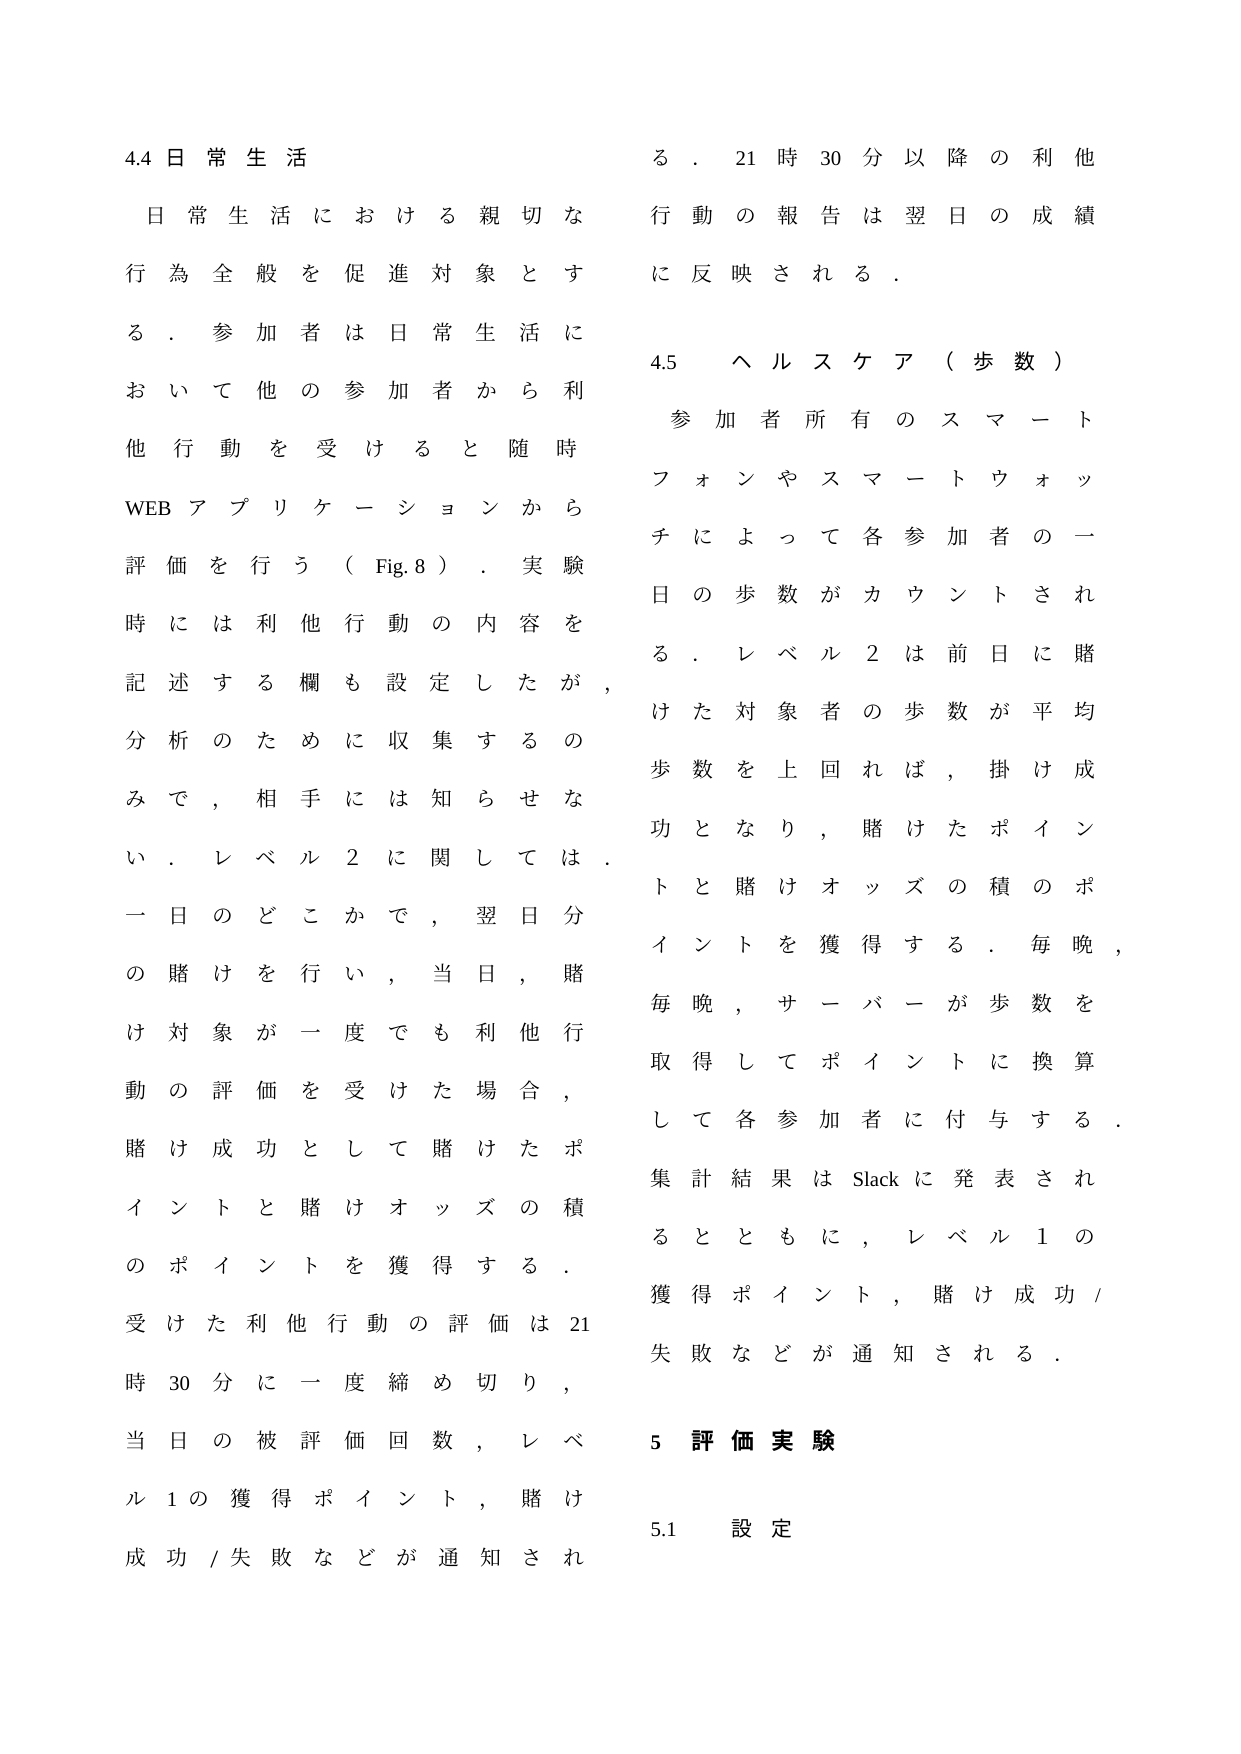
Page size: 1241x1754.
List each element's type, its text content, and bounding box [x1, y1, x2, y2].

text 参加者所有のスマートフォンやスマートウォッチによって各参加者の一日の歩数がカウントされる．レベル２は前日に賭けた対象者の歩数が平均歩数を上回れば，掛け成功となり，賭けたポイントと賭けオッズの積のポイントを獲得する．毎晩，毎晩，サーバーが歩数を取得してポイントに換算して各参加者に付与する．集計結果はSlackに発表されるとともに，レベル１の獲得ポイント，賭け成功/失敗などが通知される． [636, 389, 1115, 1381]
text 日常生活における親切な行為全般を促進対象とする．参加者は日常生活において他の参加者から利他行動を受けると随時，WEBアプリケーションから評価を行う（Fig. 8）．実験時には利他行動の内容を記述する欄も設定したが，分析のために収集するのみで，相手には知らせない．レベル２に関しては．一日のどこかで，翌日分の賭けを行い，当日，賭け対象が一度でも利他行動の評価を受けた場合，賭け成功として賭けたポイントと賭けオッズの積のポイントを獲得する．受けた利他行動の評価は21時30分に一度締め切り，当日の被評価回数，レベル1の獲得ポイント，賭け成功/失敗などが通知される．21時30分以降の利他行動の報告は翌日の成績に反映される． [125, 185, 604, 1585]
list 設定 [636, 1498, 1115, 1556]
list 日常生活 [125, 127, 604, 185]
list 評価実験 [636, 1410, 1115, 1469]
list ヘルスケア（歩数） [636, 331, 1115, 389]
text 日常生活における親切な行為全般を促進対象とする．参加者は日常生活において他の参加者から利他行動を受けると随時，WEBアプリケーションから評価を行う（Fig. 8）．実験時には利他行動の内容を記述する欄も設定したが，分析のために収集するのみで，相手には知らせない．レベル２に関しては．一日のどこかで，翌日分の賭けを行い，当日，賭け対象が一度でも利他行動の評価を受けた場合，賭け成功として賭けたポイントと賭けオッズの積のポイントを獲得する．受けた利他行動の評価は21時30分に一度締め切り，当日の被評価回数，レベル1の獲得ポイント，賭け成功/失敗などが通知される．21時30分以降の利他行動の報告は翌日の成績に反映される． [636, 127, 1115, 302]
